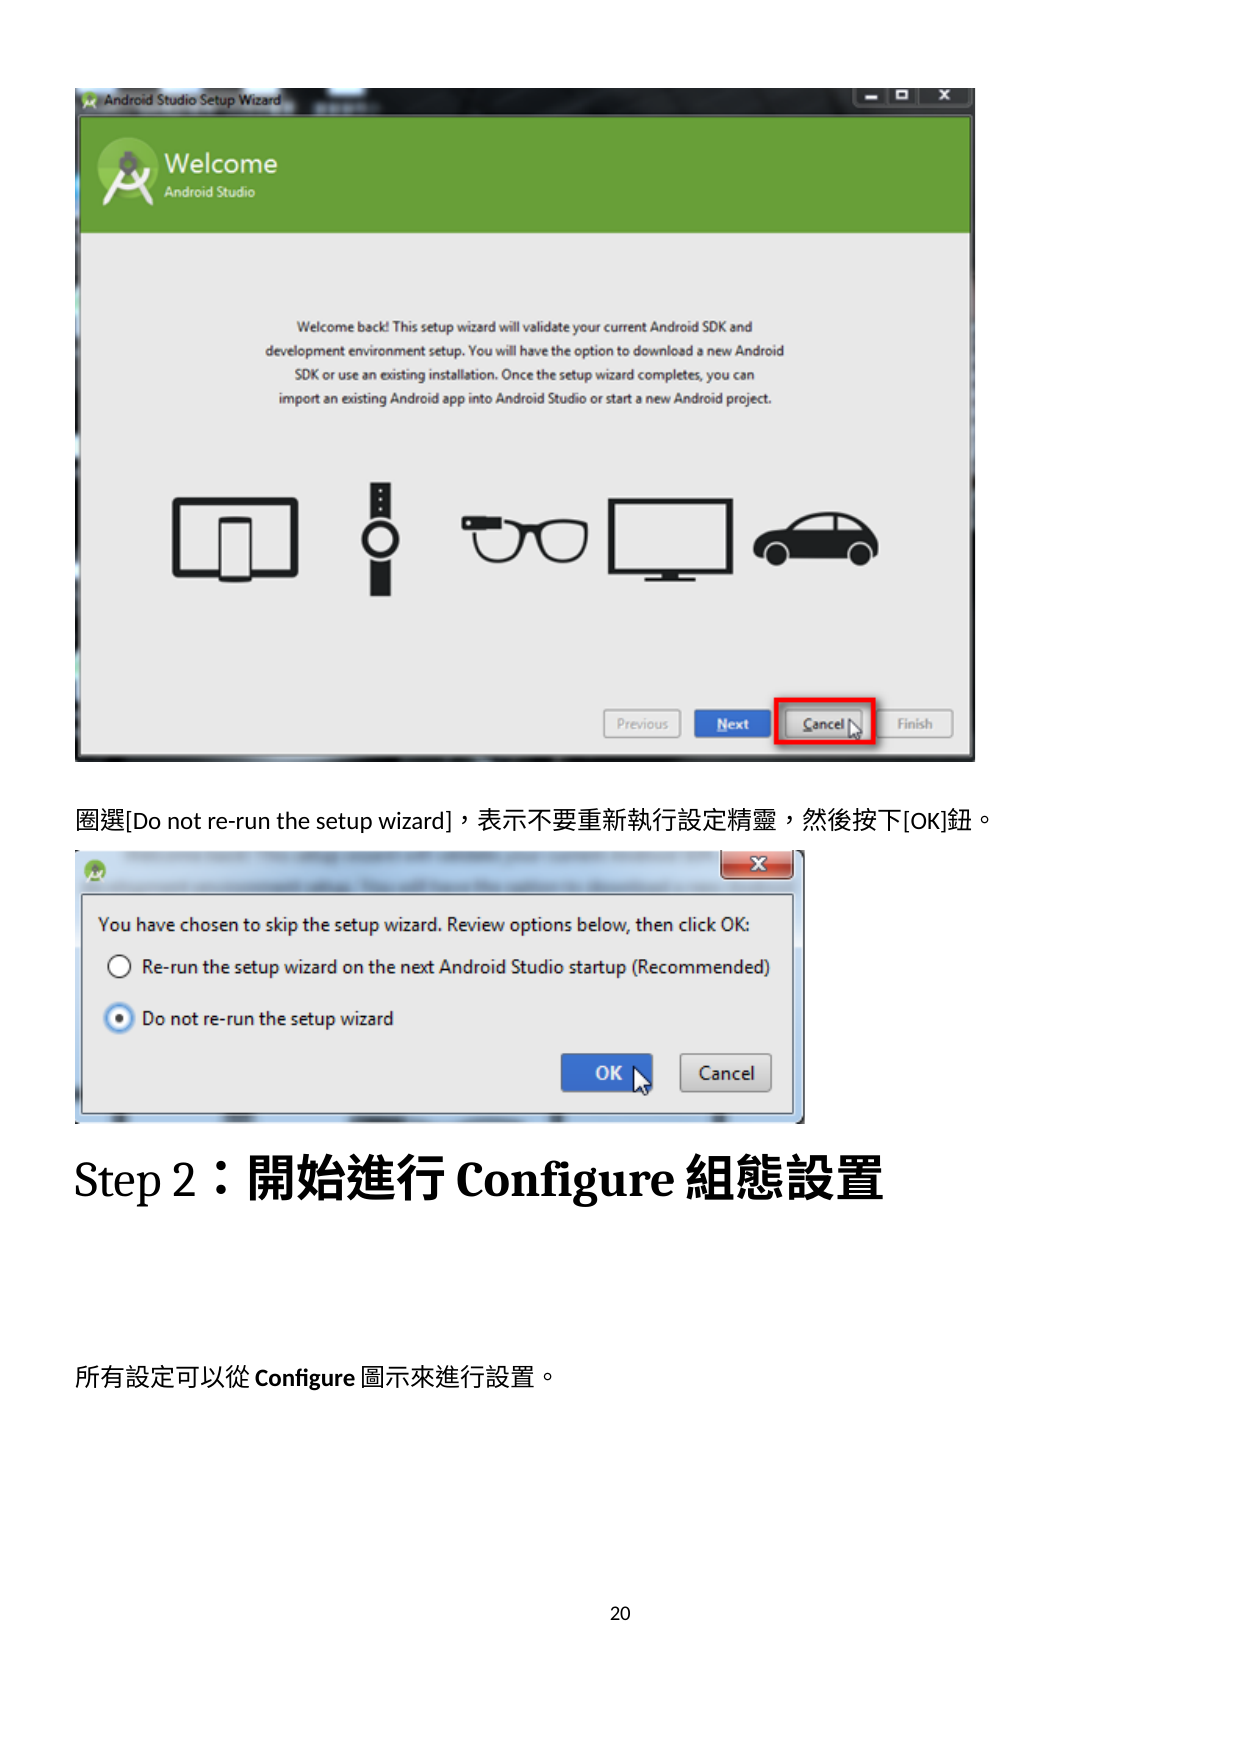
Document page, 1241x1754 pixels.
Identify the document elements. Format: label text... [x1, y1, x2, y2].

picture [75, 88, 976, 762]
text 圈選[Do not re-run the setup wizard]，表示不要重新執行設定精靈，然後按下[OK]鈕。 [75, 800, 1165, 837]
text 所有設定可以從Configure圖示來進行設置。 [75, 1357, 1165, 1395]
picture [75, 850, 805, 1124]
subtitle Step 2：開始進行Configure組態設置 [75, 1137, 1165, 1212]
